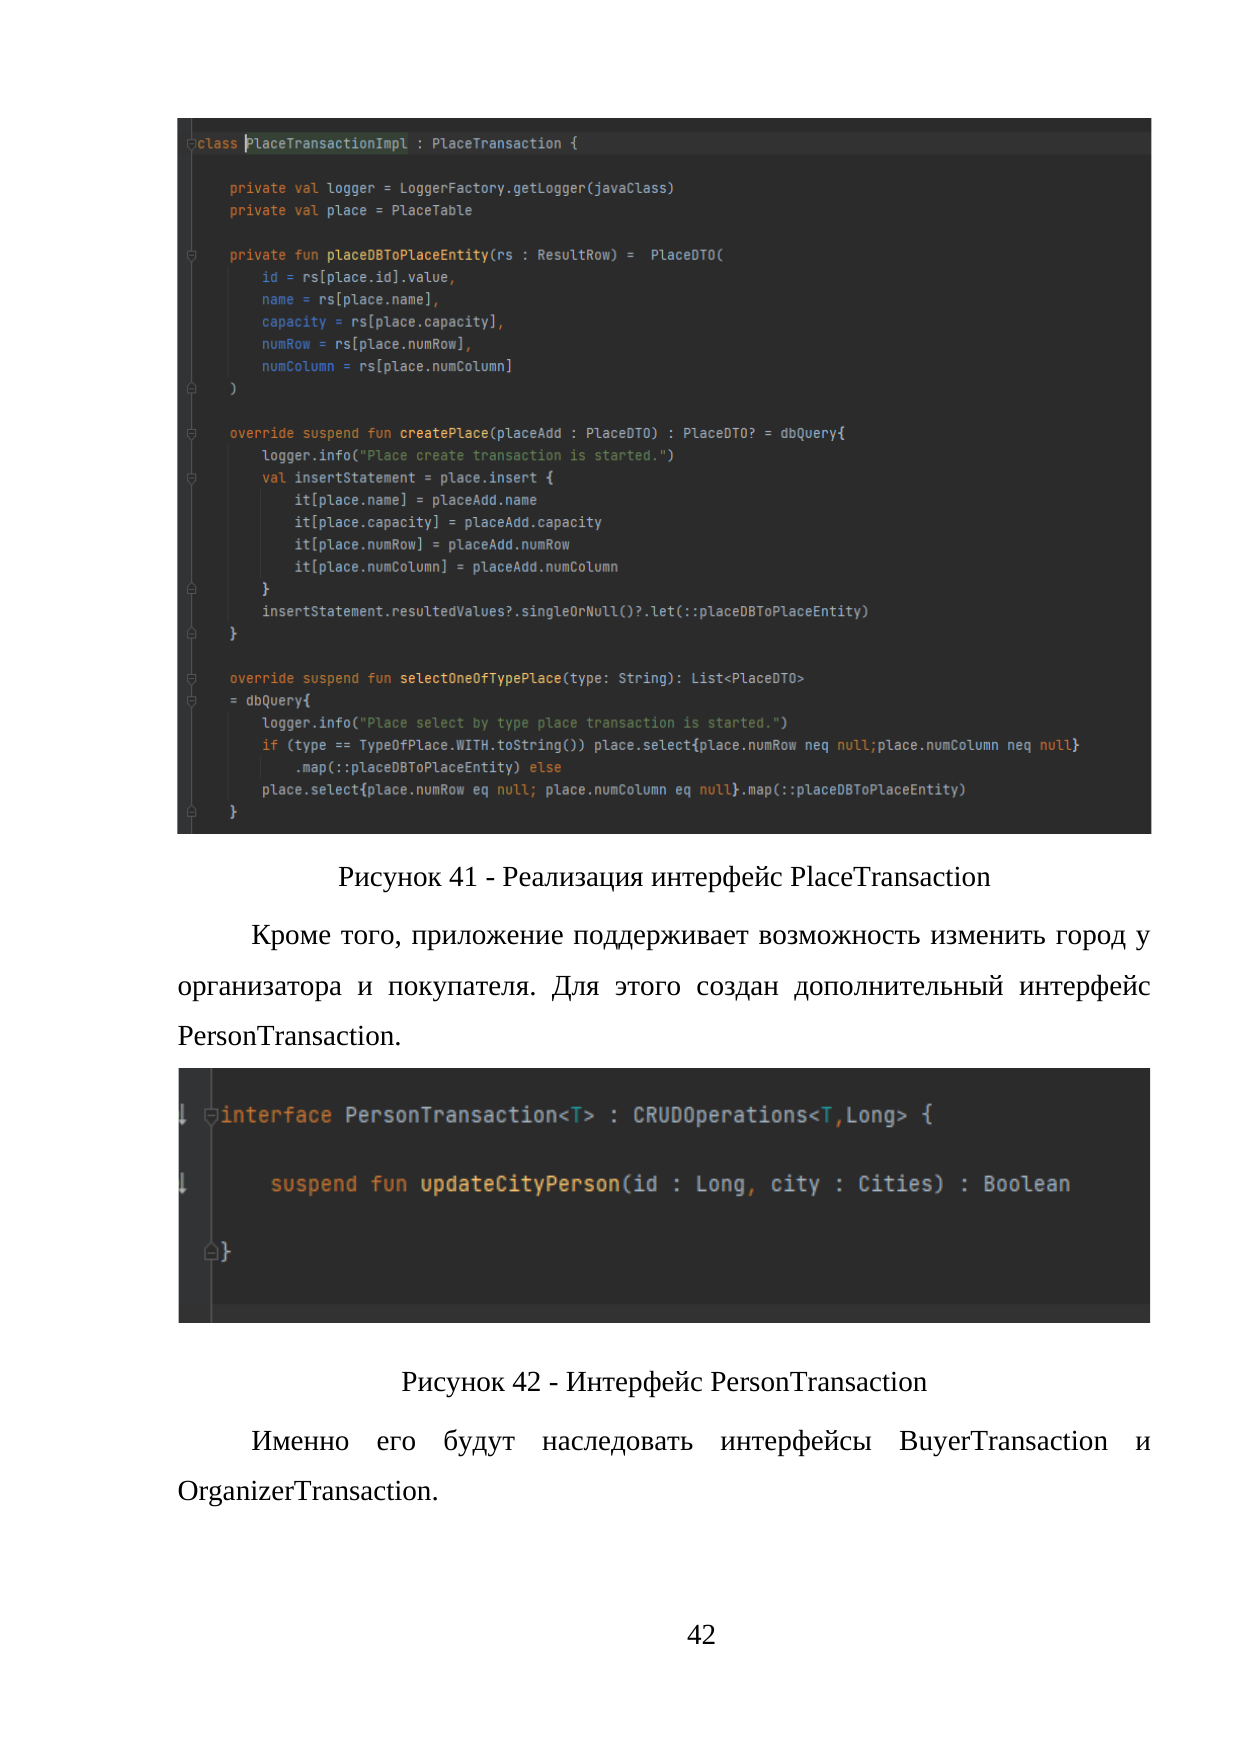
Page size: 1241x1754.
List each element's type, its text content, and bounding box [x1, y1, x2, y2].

text Рисунок 42 - Интерфейс PersonTransaction [177, 1364, 1152, 1398]
picture [178, 1068, 1151, 1323]
text Именно его будут наследовать интерфейсы BuyerTransaction и OrganizerTransaction. [177, 1423, 1152, 1507]
text Рисунок 41 - Реализация интерфейс PlaceTransaction [177, 859, 1152, 892]
picture [177, 118, 1152, 834]
text Кроме того, приложение поддерживает возможность изменить город у организатора и покупателя. Для этого создан дополнительный интерфейс PersonTransaction. [177, 917, 1152, 1052]
